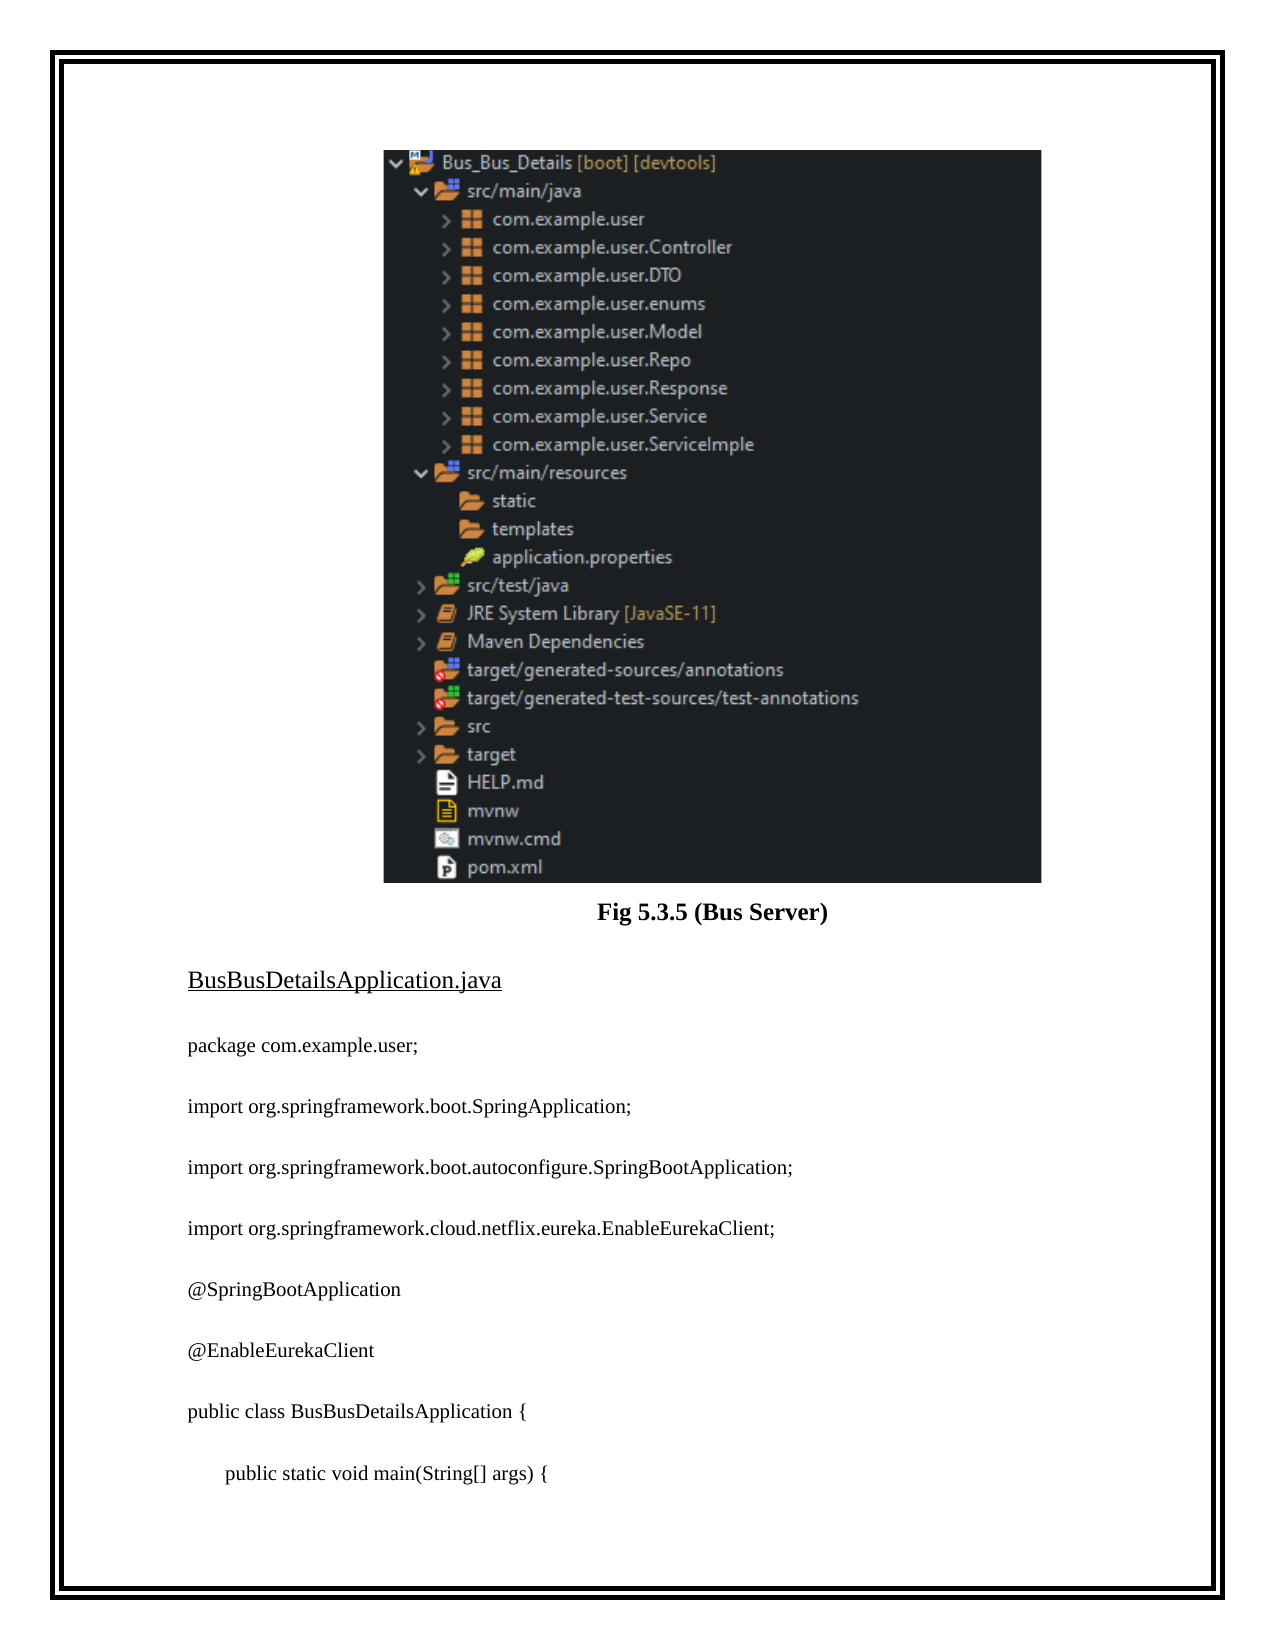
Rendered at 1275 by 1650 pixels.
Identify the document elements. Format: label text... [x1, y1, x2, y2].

text @SpringBootApplication [187, 1277, 1125, 1301]
text import org.springframework.cloud.netflix.eureka.EnableEurekaClient; [187, 1216, 1125, 1240]
list Fig 5.3.5 (Bus Server) [300, 897, 1125, 926]
text BusBusDetailsApplication.java [187, 965, 1125, 994]
text public static void main(String[] args) { [187, 1460, 1125, 1484]
picture [383, 150, 1042, 883]
text import org.springframework.boot.autoconfigure.SpringBootApplication; [187, 1155, 1125, 1179]
text public class BusBusDetailsApplication { [187, 1399, 1125, 1423]
text package com.example.user; [187, 1033, 1125, 1057]
text @EnableEurekaClient [187, 1338, 1125, 1362]
text import org.springframework.boot.SpringApplication; [187, 1094, 1125, 1118]
